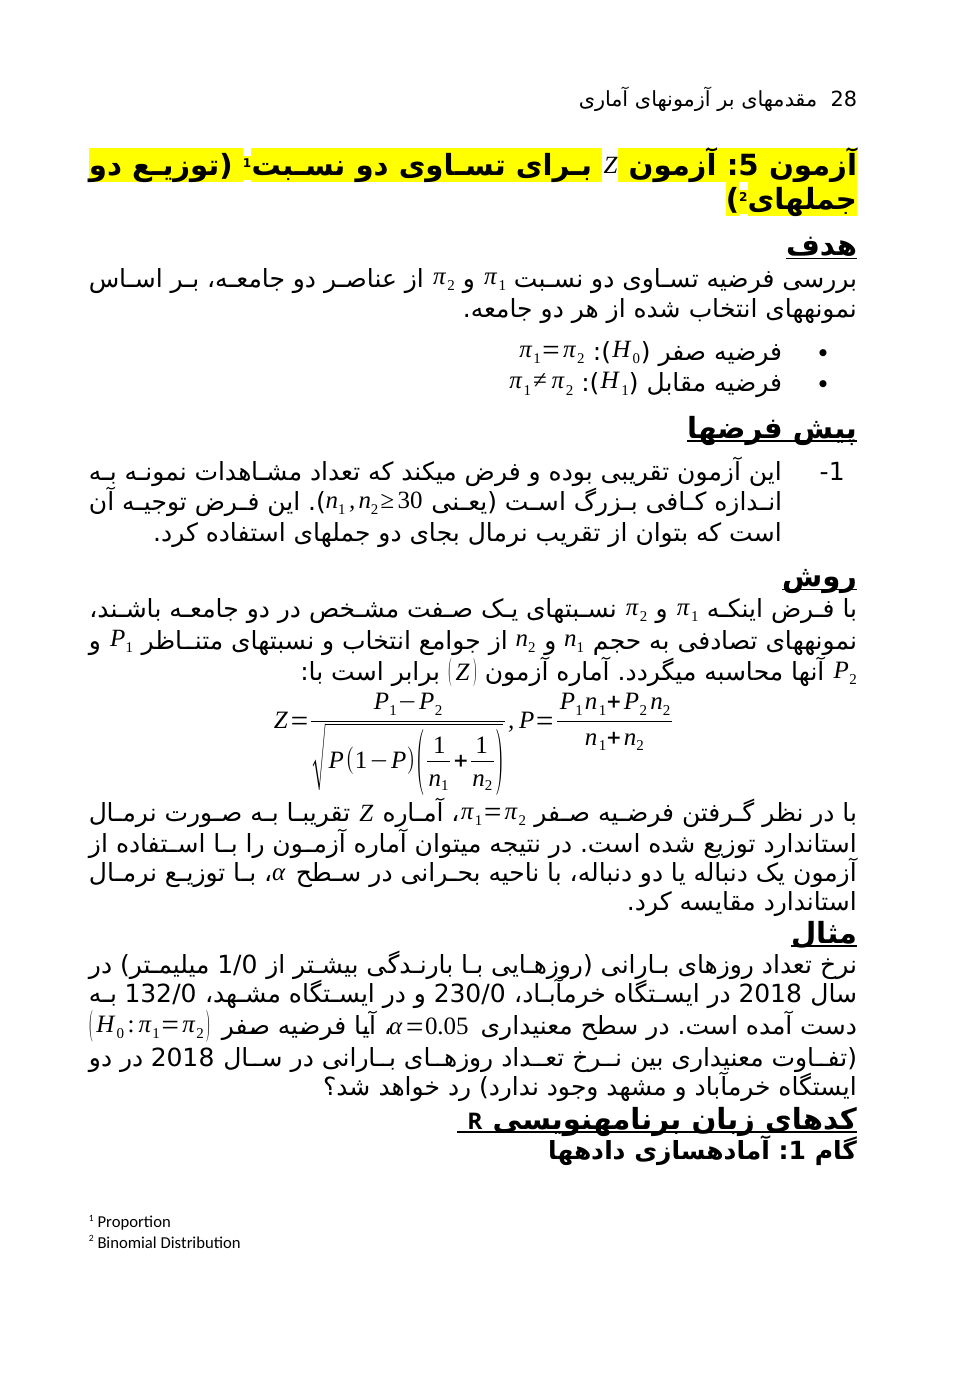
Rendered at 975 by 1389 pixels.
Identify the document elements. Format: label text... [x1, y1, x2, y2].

text روش [89, 559, 857, 593]
subtitle آزمون 5: آزمون برای تساوی دو نسبت (توزیع دو جمله‏ای) [89, 148, 726, 216]
text با در نظر گرفتن فرضیه صفر ، آماره تقریبا به صورت نرمال استاندارد توزیع شده است. در نتیجه می‏توان آماره آزمون را با استفاده از آزمون یک دنباله یا دو دنباله، با ناحیه بحرانی در سطح ، با توزیع نرمال استاندارد مقایسه کرد. [89, 798, 857, 916]
list فرضیه صفر (): [89, 336, 819, 367]
text هدف [89, 229, 857, 263]
text پیش فرض‏ها [89, 411, 857, 445]
text گام 1: آماده‏سازی داده‏ها [89, 1136, 857, 1165]
text با فرض اینکه و نسبت‏های یک صفت مشخص در دو جامعه باشند، نمونه‏های تصادفی به حجم و از جوامع انتخاب و نسبت‏های متناظر و آن‏ها محاسبه می‏گردد. آماره آزمون برابر است با: [89, 593, 857, 688]
text نرخ تعداد روزهای بارانی (روزهایی با بارندگی بیشتر از 1/0 میلیمتر) در سال 2018 در ایستگاه خرم‏آباد، 230/0 و در ایستگاه مشهد، 132/0 به دست آمده است. در سطح معنی‏داری ، آیا فرضیه صفر (تفاوت معنی‏داری بین نرخ تعداد روزهای بارانی در سال 2018 در دو ایستگاه خرم‏آباد و مشهد وجود ندارد) رد خواهد شد؟ [89, 950, 857, 1102]
text بررسی فرضیه تساوی دو نسبت و از عناصر دو جامعه، بر اساس نمونه‏های انتخاب شده از هر دو جامعه. [89, 263, 857, 323]
text کدهای زبان برنامه‏نویسی R [89, 1102, 857, 1136]
text مثال [89, 916, 857, 950]
list این آزمون تقریبی بوده و فرض می‏کند که تعداد مشاهدات نمونه به اندازه کافی بزرگ است (یعنی ). این فرض توجیه آن است که بتوان از تقریب نرمال بجای دو جمله‏ای استفاده کرد. [89, 457, 819, 547]
list فرضیه مقابل (): [89, 367, 819, 398]
